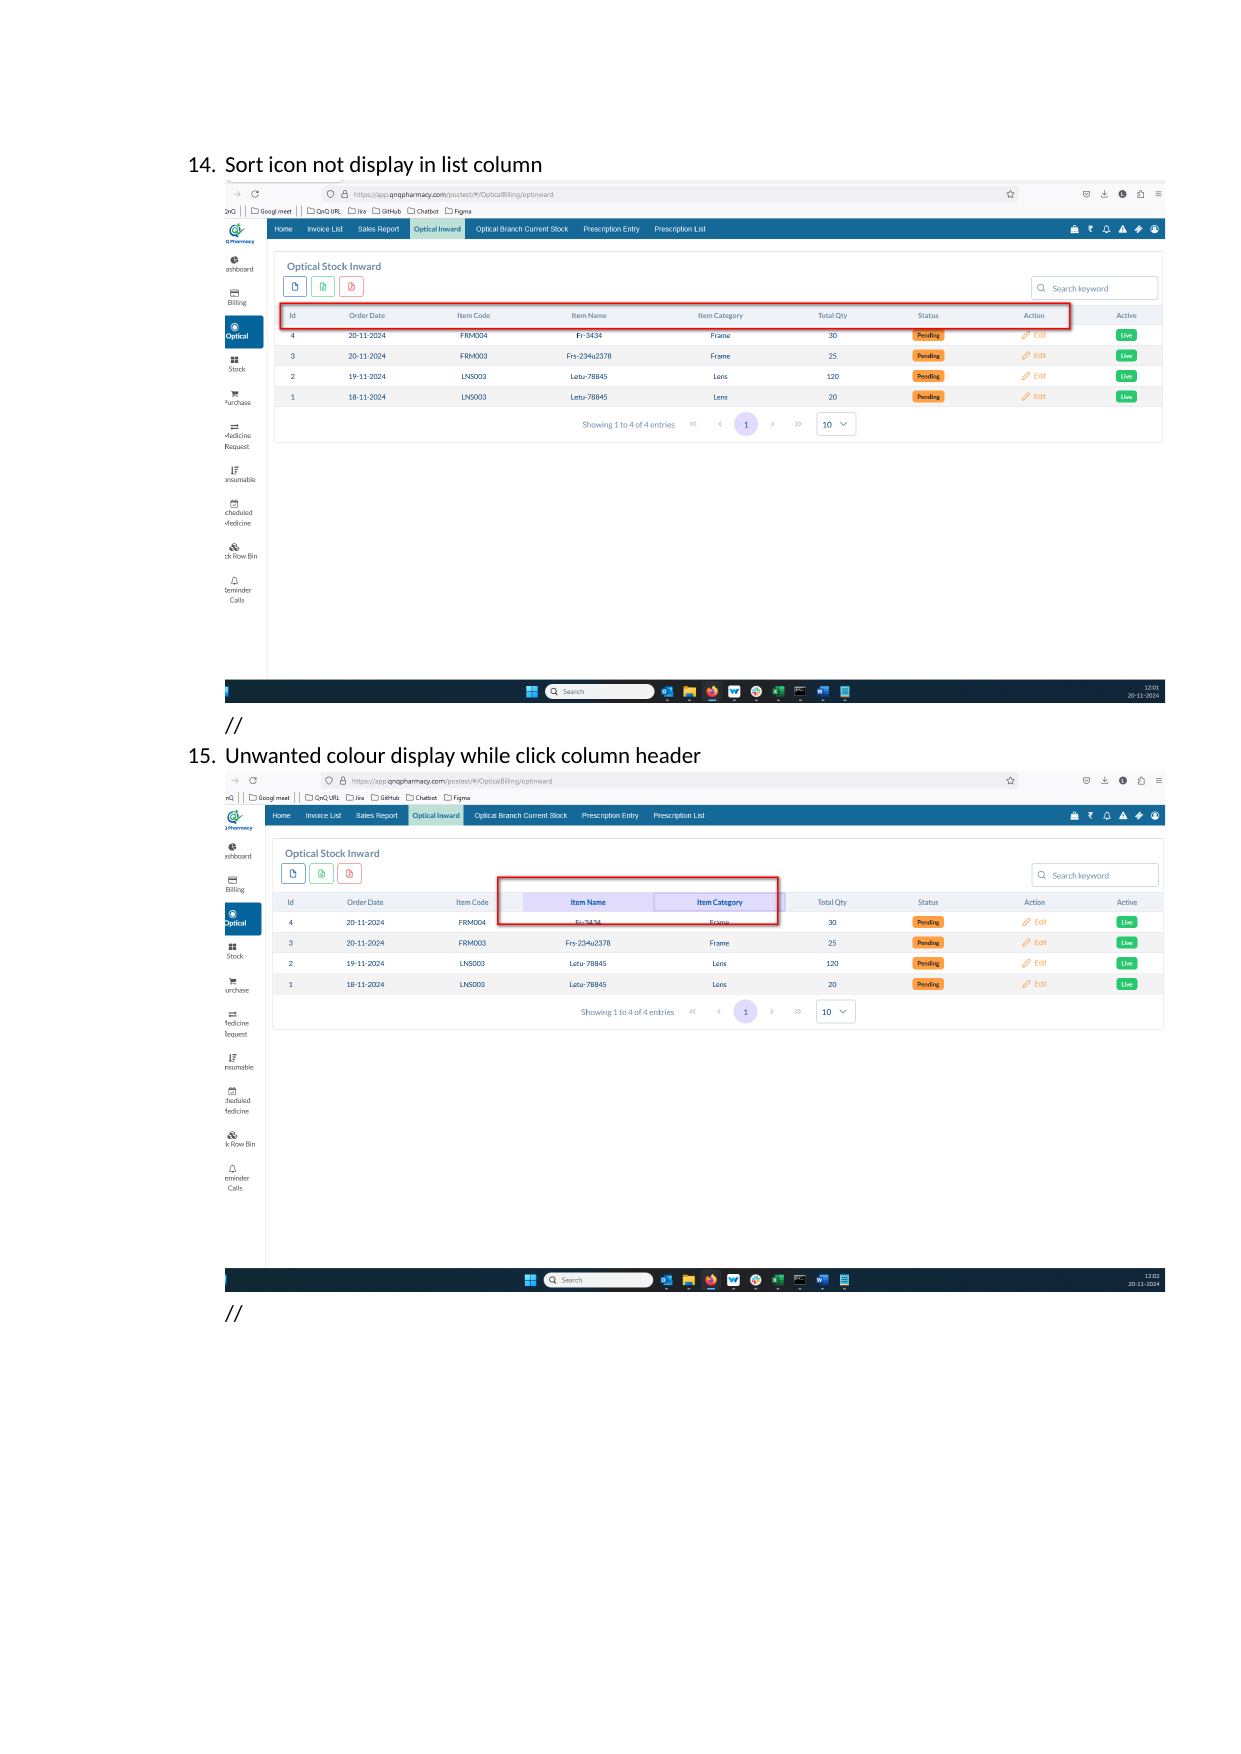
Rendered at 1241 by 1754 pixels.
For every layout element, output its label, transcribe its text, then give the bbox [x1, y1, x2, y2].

picture [225, 180, 1166, 703]
picture [225, 771, 1166, 1292]
